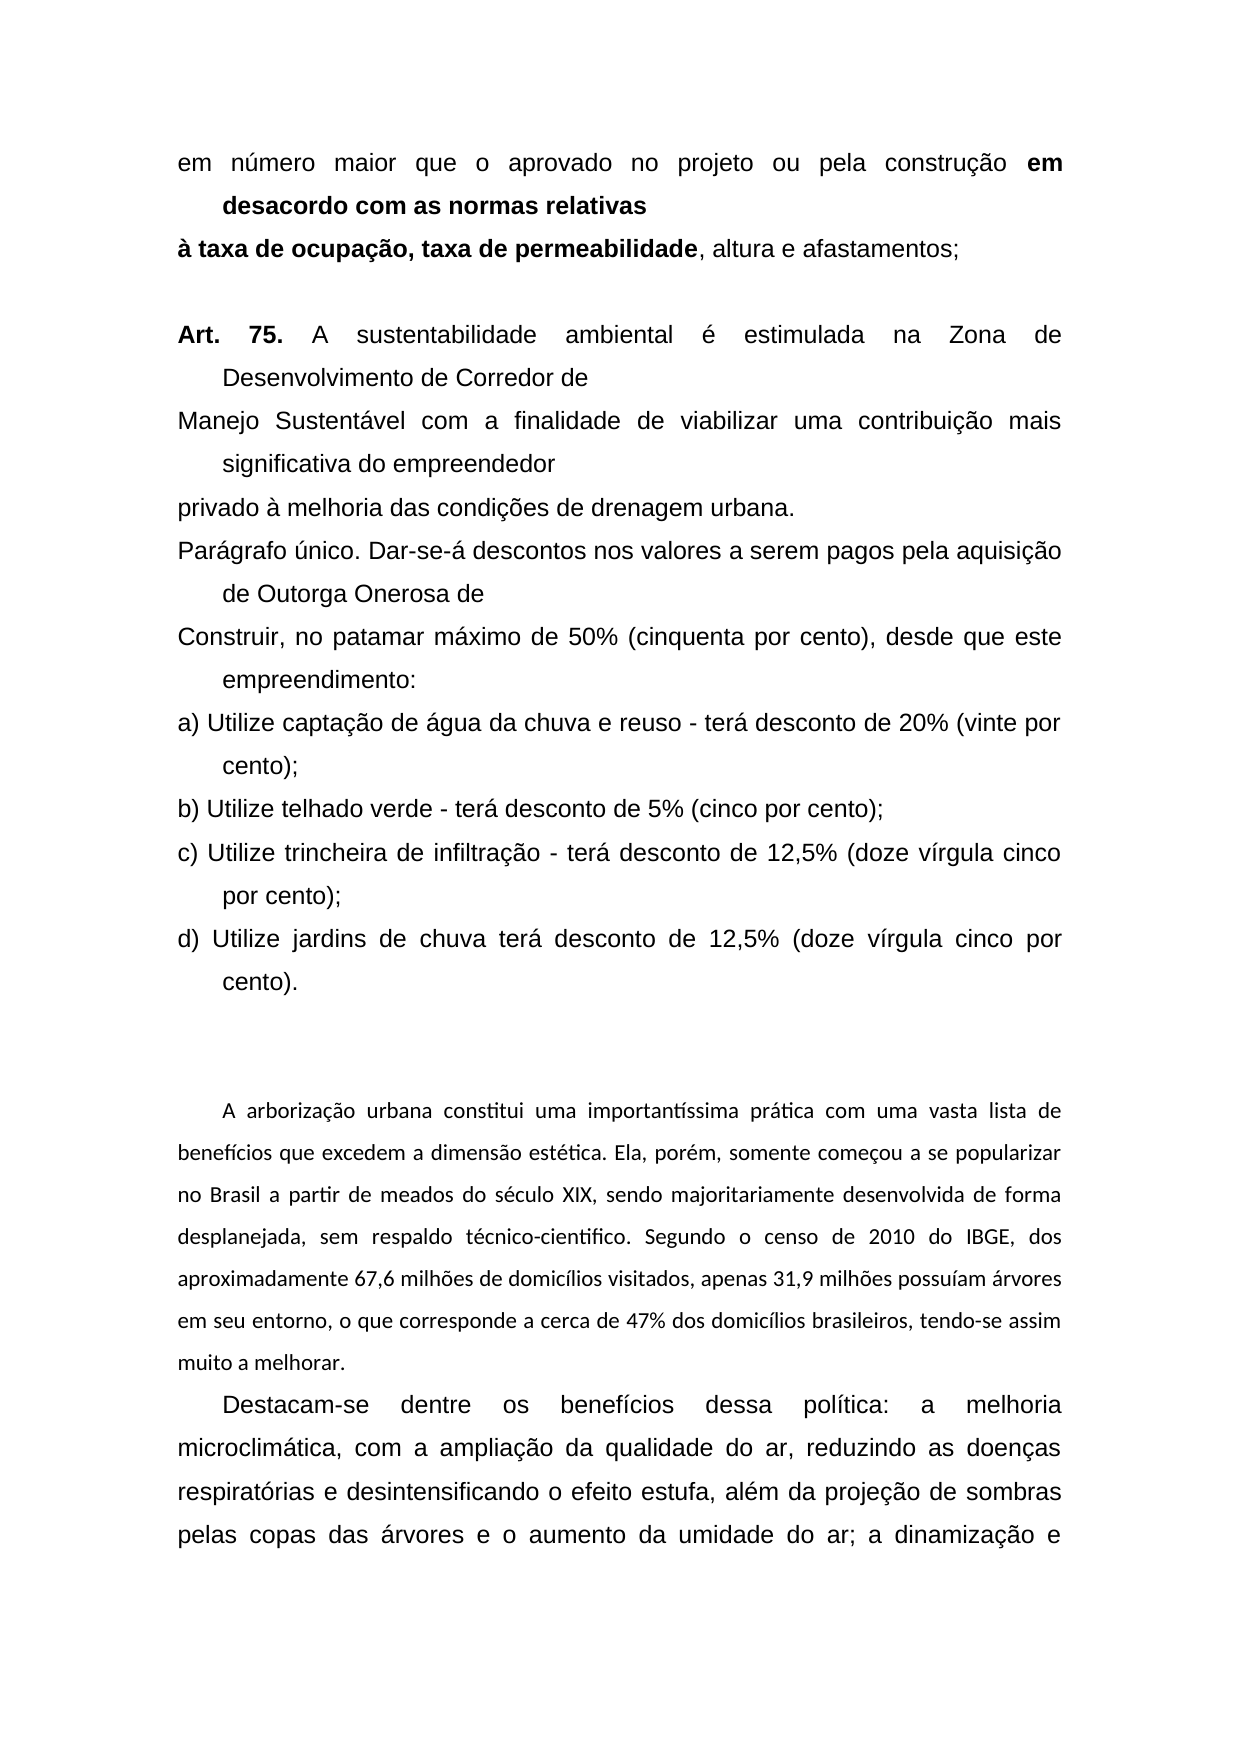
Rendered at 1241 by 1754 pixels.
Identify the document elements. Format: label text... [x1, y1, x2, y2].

text a) Utilize captação de água da chuva e reuso - terá desconto de 20% (vinte por cento); [177, 708, 1063, 780]
text d) Utilize jardins de chuva terá desconto de 12,5% (doze vírgula cinco por cento). [177, 924, 1063, 996]
text privado à melhoria das condições de drenagem urbana. [177, 493, 1063, 521]
text b) Utilize telhado verde - terá desconto de 5% (cinco por cento); [177, 794, 1063, 823]
text em número maior que o aprovado no projeto ou pela construção em desacordo com as normas relativas [177, 148, 1063, 219]
text Parágrafo único. Dar-se-á descontos nos valores a serem pagos pela aquisição de Outorga Onerosa de [177, 536, 1063, 608]
text à taxa de ocupação, taxa de permeabilidade, altura e afastamentos; [177, 234, 1063, 263]
text Art. 75. A sustentabilidade ambiental é estimulada na Zona de Desenvolvimento de Corredor de [177, 320, 1063, 392]
text Construir, no patamar máximo de 50% (cinquenta por cento), desde que este empreendimento: [177, 622, 1063, 694]
text Manejo Sustentável com a finalidade de viabilizar uma contribuição mais significativa do empreendedor [177, 406, 1063, 478]
text c) Utilize trincheira de infiltração - terá desconto de 12,5% (doze vírgula cinco por cento); [177, 838, 1063, 909]
